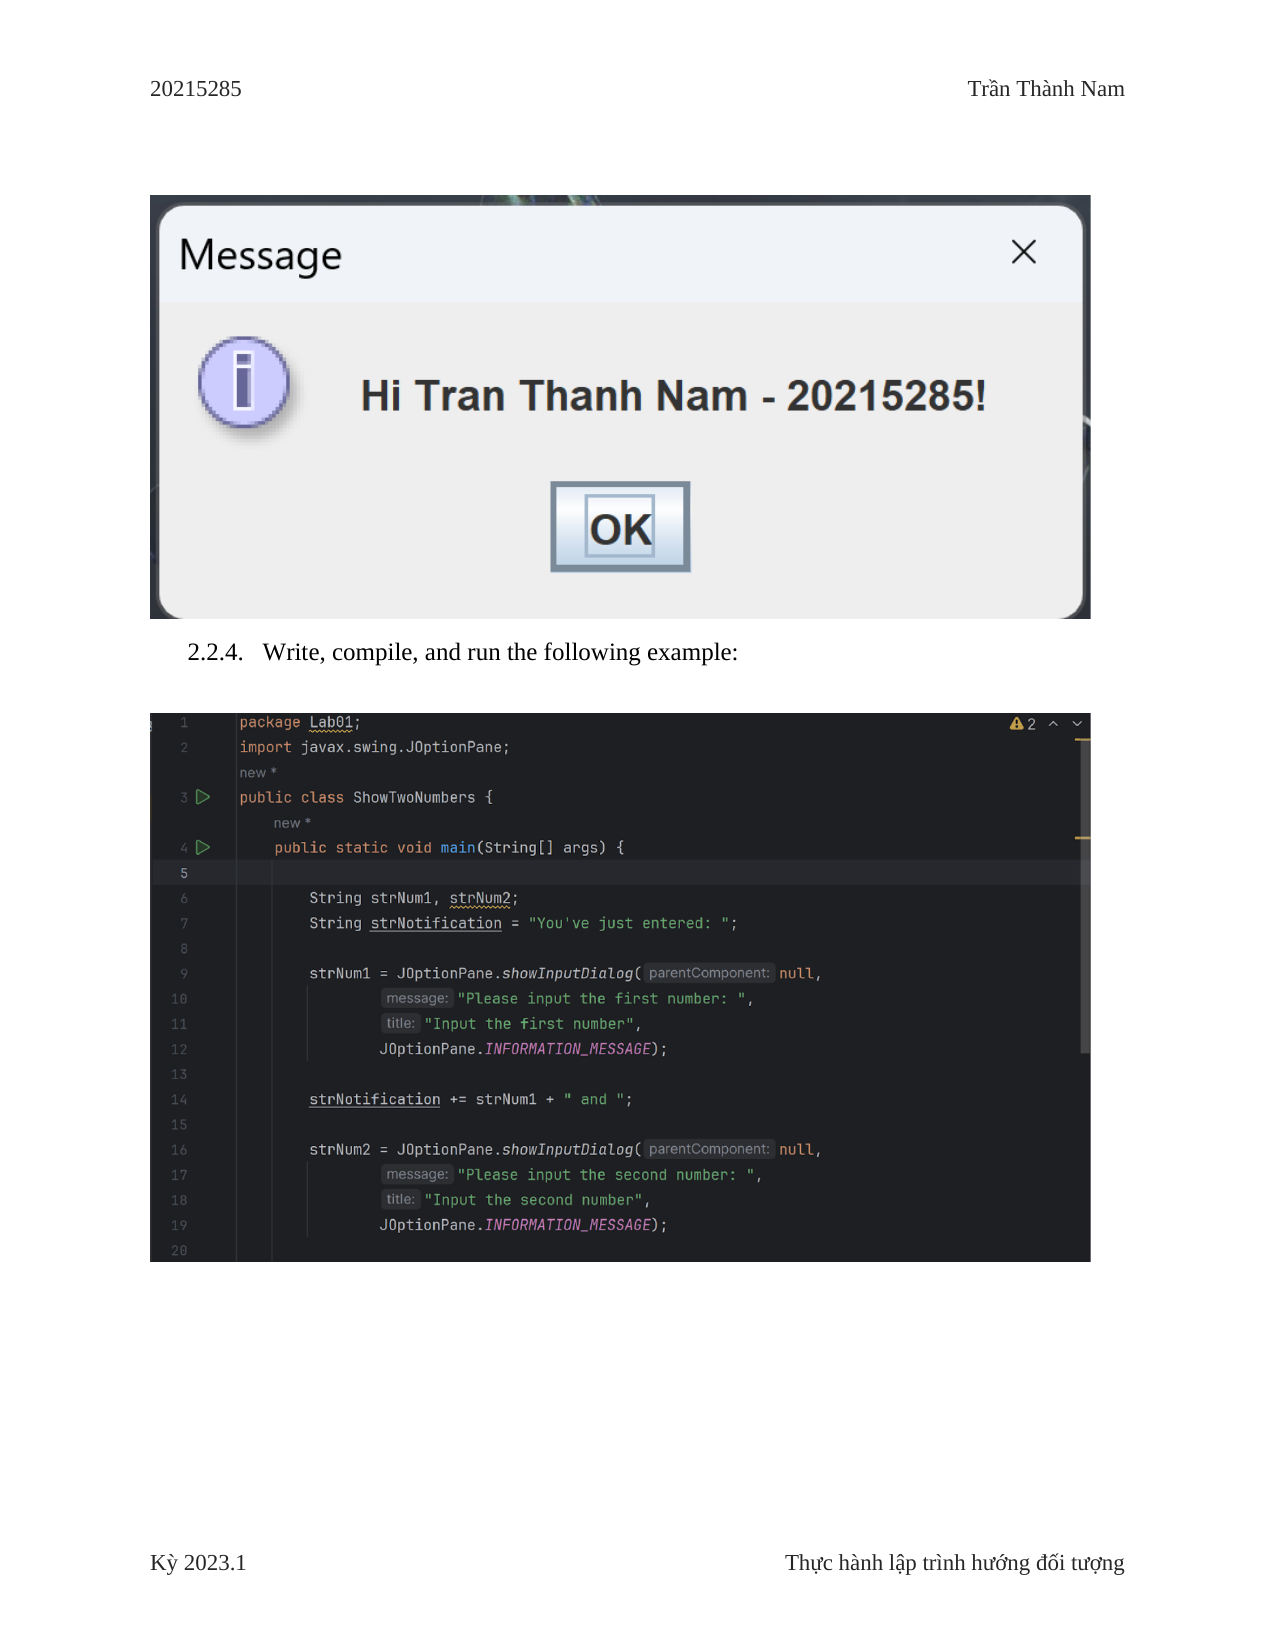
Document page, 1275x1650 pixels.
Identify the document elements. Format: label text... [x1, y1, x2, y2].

subtitle Write, compile, and run the following example: [187, 637, 1125, 666]
picture [150, 713, 1091, 1262]
picture [150, 195, 1091, 619]
